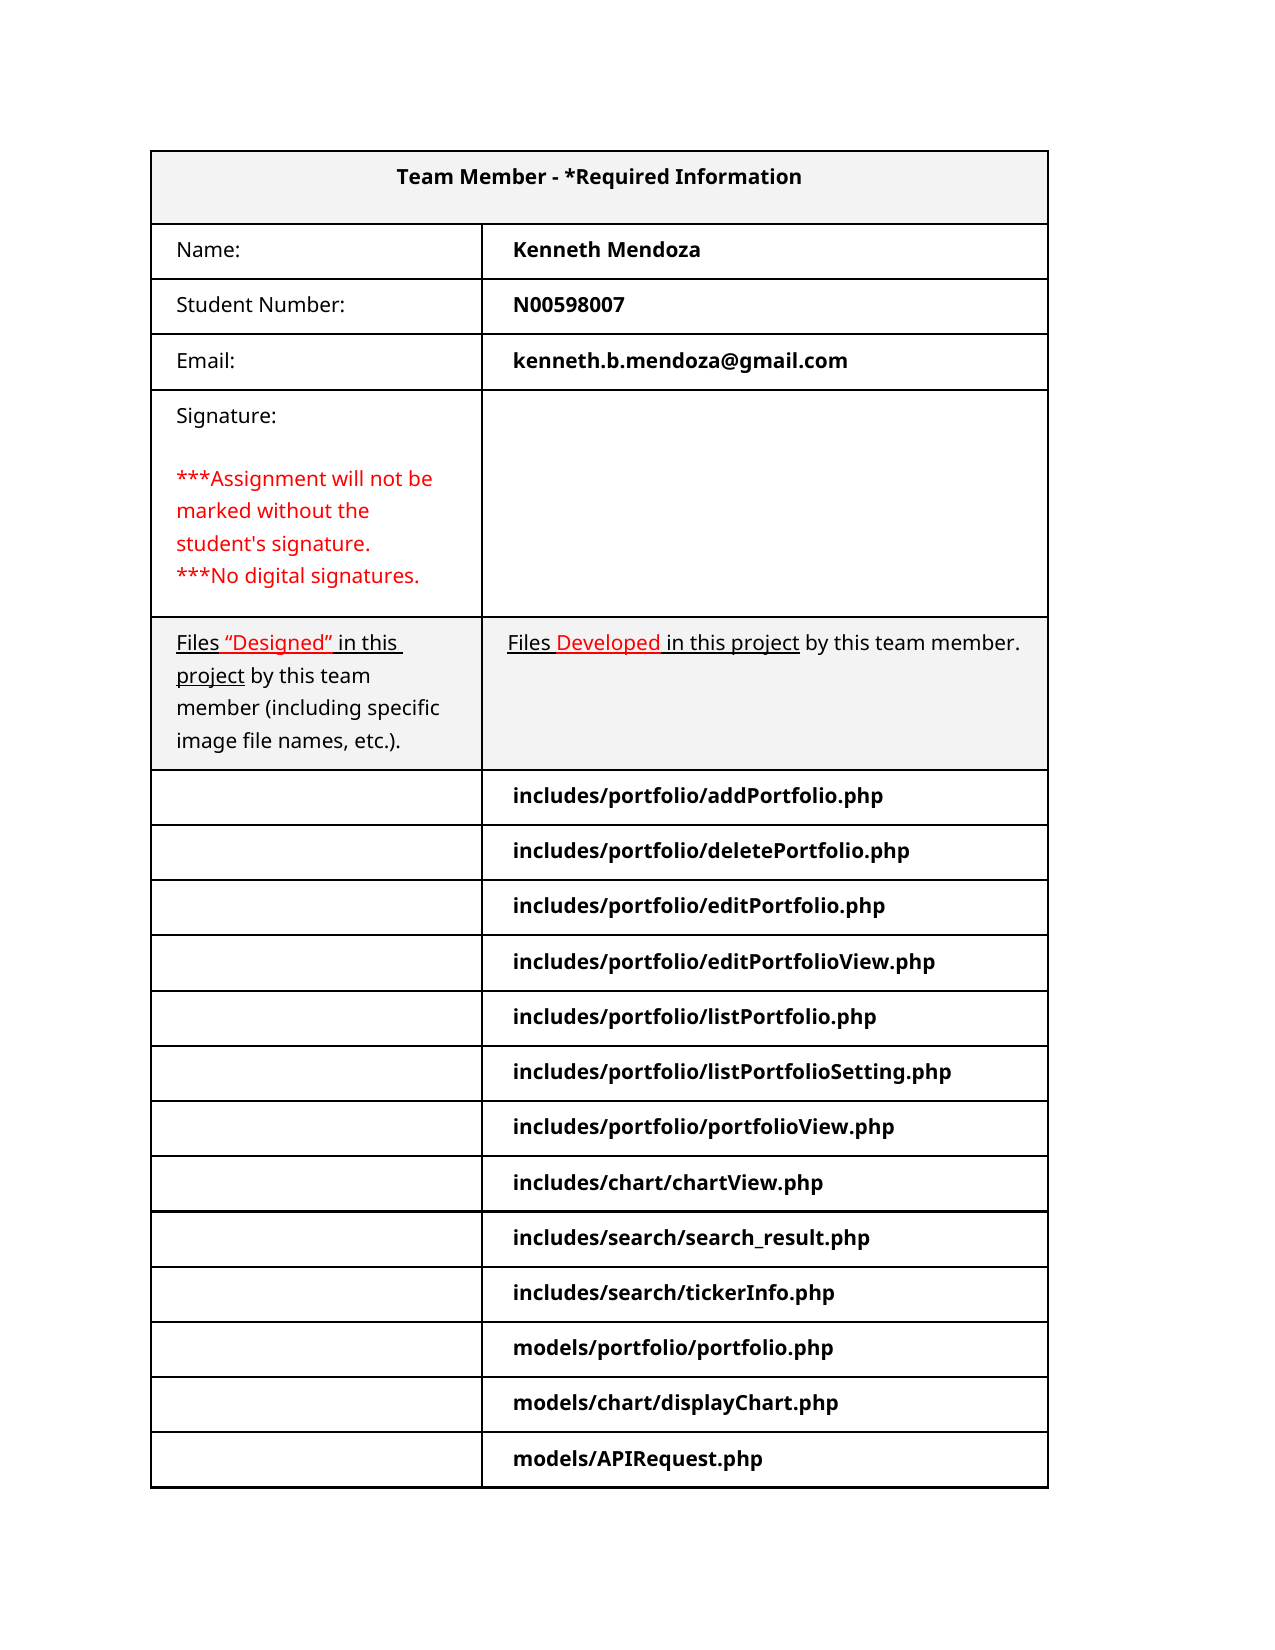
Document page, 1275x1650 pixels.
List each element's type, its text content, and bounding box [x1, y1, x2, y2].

table_cell includes/search/tickerInfo.php [483, 1268, 1047, 1321]
table_cell Student Number: [152, 280, 481, 333]
table_header Team Member - *Required Information [152, 152, 1047, 223]
table_cell includes/search/search_result.php [483, 1213, 1047, 1266]
table_cell Signature: ***Assignment will not be marked without the student's signature. ***No digital signatures. [152, 391, 481, 616]
table_cell Email: [152, 335, 481, 388]
table_cell [152, 1102, 481, 1155]
table_cell Files Developed in this project by this team member. [483, 618, 1047, 769]
table_cell [152, 826, 481, 879]
table_cell models/chart/displayChart.php [483, 1378, 1047, 1431]
table_cell [152, 881, 481, 934]
table_cell [152, 771, 481, 824]
table_cell [152, 1323, 481, 1376]
table_cell N00598007 [483, 280, 1047, 333]
table_cell includes/portfolio/editPortfolio.php [483, 881, 1047, 934]
table_cell Name: [152, 225, 481, 278]
table_cell models/portfolio/portfolio.php [483, 1323, 1047, 1376]
table_cell includes/portfolio/listPortfolio.php [483, 992, 1047, 1045]
table_cell models/APIRequest.php [483, 1433, 1047, 1486]
table_cell includes/portfolio/portfolioView.php [483, 1102, 1047, 1155]
table_cell [152, 936, 481, 989]
table_cell includes/portfolio/listPortfolioSetting.php [483, 1047, 1047, 1100]
table_cell includes/chart/chartView.php [483, 1157, 1047, 1210]
table_cell kenneth.b.mendoza@gmail.com [483, 335, 1047, 388]
table_cell [152, 1268, 481, 1321]
table_cell [152, 1047, 481, 1100]
table_cell includes/portfolio/editPortfolioView.php [483, 936, 1047, 989]
table_cell includes/portfolio/deletePortfolio.php [483, 826, 1047, 879]
table_cell Kenneth Mendoza [483, 225, 1047, 278]
table_cell [152, 1213, 481, 1266]
table_cell Files “Designed” in this project by this team member (including specific image file names, etc.). [152, 618, 481, 769]
table_cell [152, 1433, 481, 1486]
table_cell [152, 992, 481, 1045]
table_cell [152, 1157, 481, 1210]
table_cell includes/portfolio/addPortfolio.php [483, 771, 1047, 824]
table_cell [152, 1378, 481, 1431]
table_cell [483, 391, 1047, 616]
